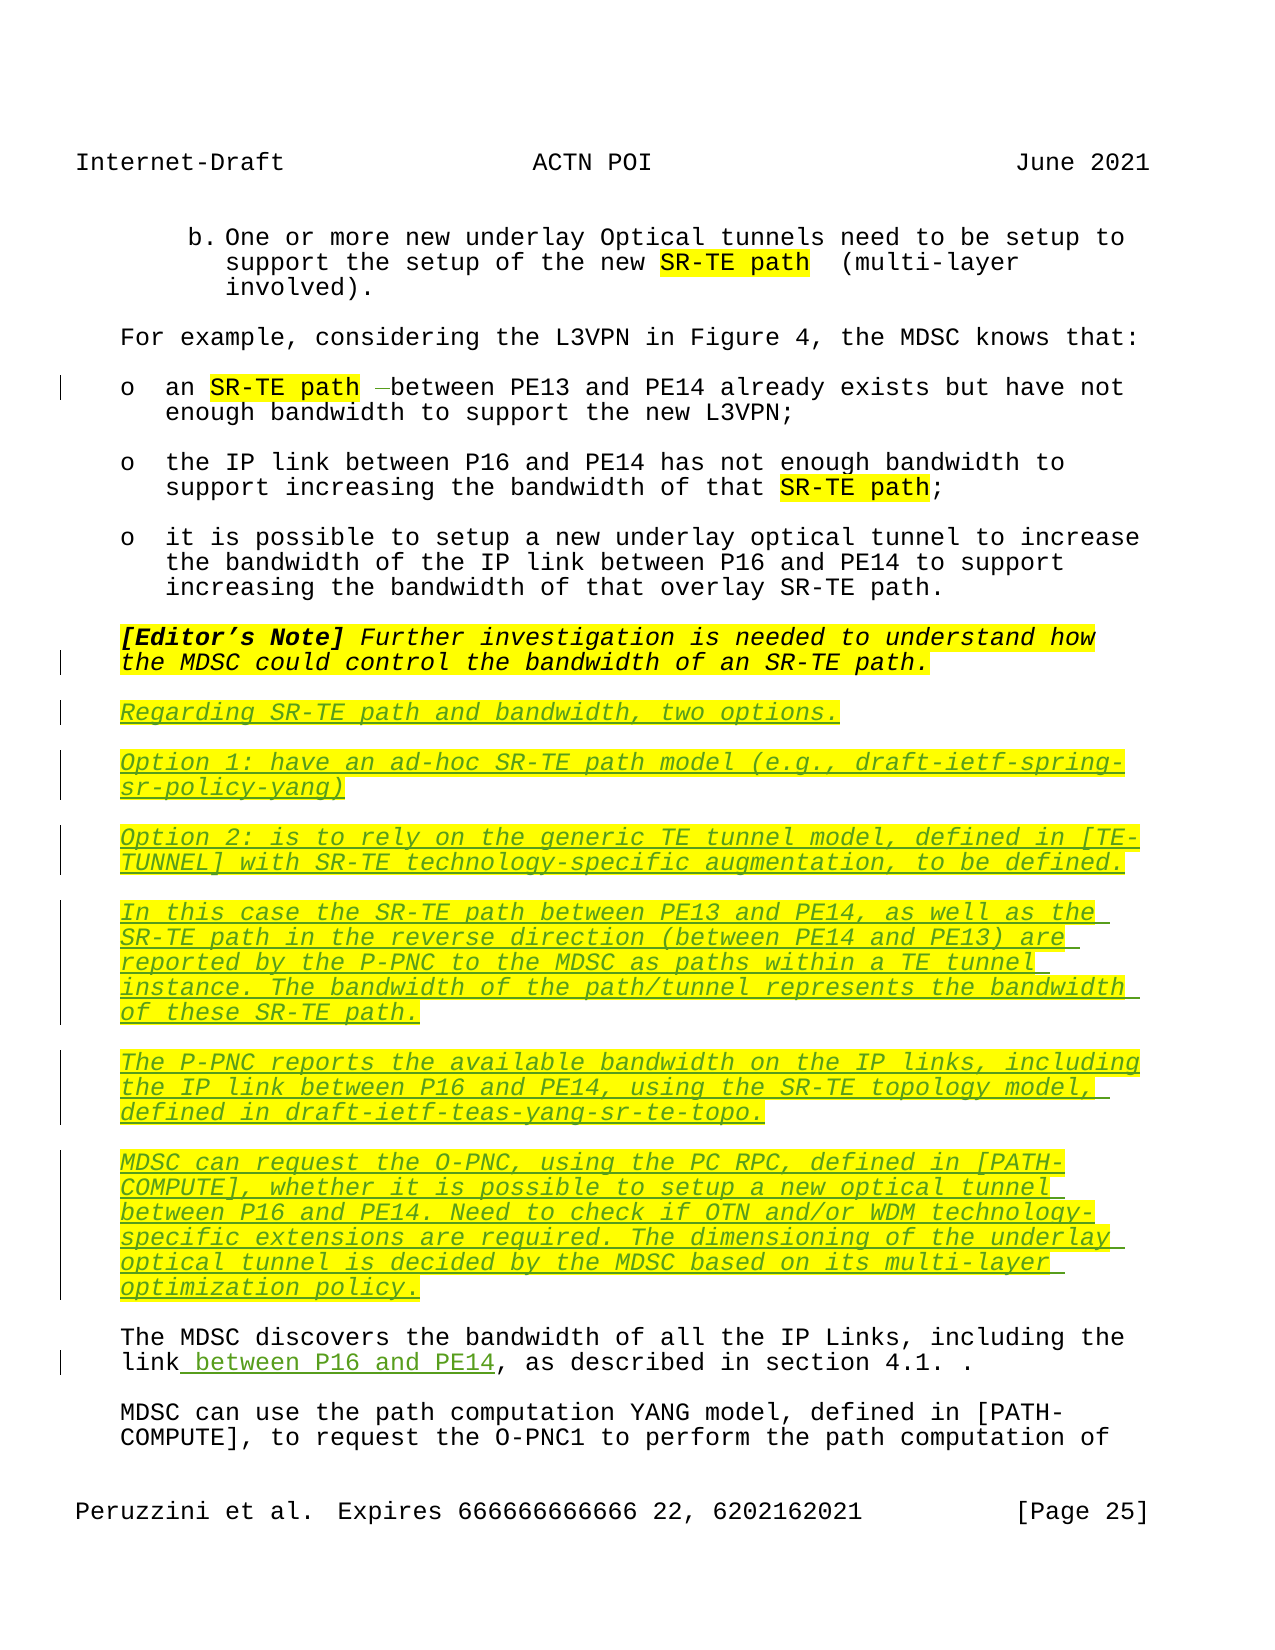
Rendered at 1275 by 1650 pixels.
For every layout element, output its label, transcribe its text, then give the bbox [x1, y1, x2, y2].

text The MDSC discovers the bandwidth of all the IP Links, including the link, as described in section 4.1. [120, 1325, 1155, 1375]
list an SR-TE path between PE13 and PE14 already exists but have not enough bandwidth to support the new L3VPN; [120, 375, 1155, 425]
list One or more new underlay Optical tunnels need to be setup to support the setup of the new SR-TE path (multi-layer involved). [187, 225, 1155, 300]
list it is possible to setup a new underlay optical tunnel to increase the bandwidth of the IP link between P16 and PE14 to support increasing the bandwidth of that overlay SR-TE path. [120, 525, 1155, 600]
text [Editor’s Note] Further investigation is needed to understand how the MDSC could control the bandwidth of an SR-TE path. [930, 625, 1155, 675]
list the IP link between P16 and PE14 has not enough bandwidth to support increasing the bandwidth of that SR-TE path; [120, 450, 1155, 500]
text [120, 1400, 1155, 1450]
text For example, considering the L3VPN in Figure 4, the MDSC knows that: [120, 325, 1155, 350]
